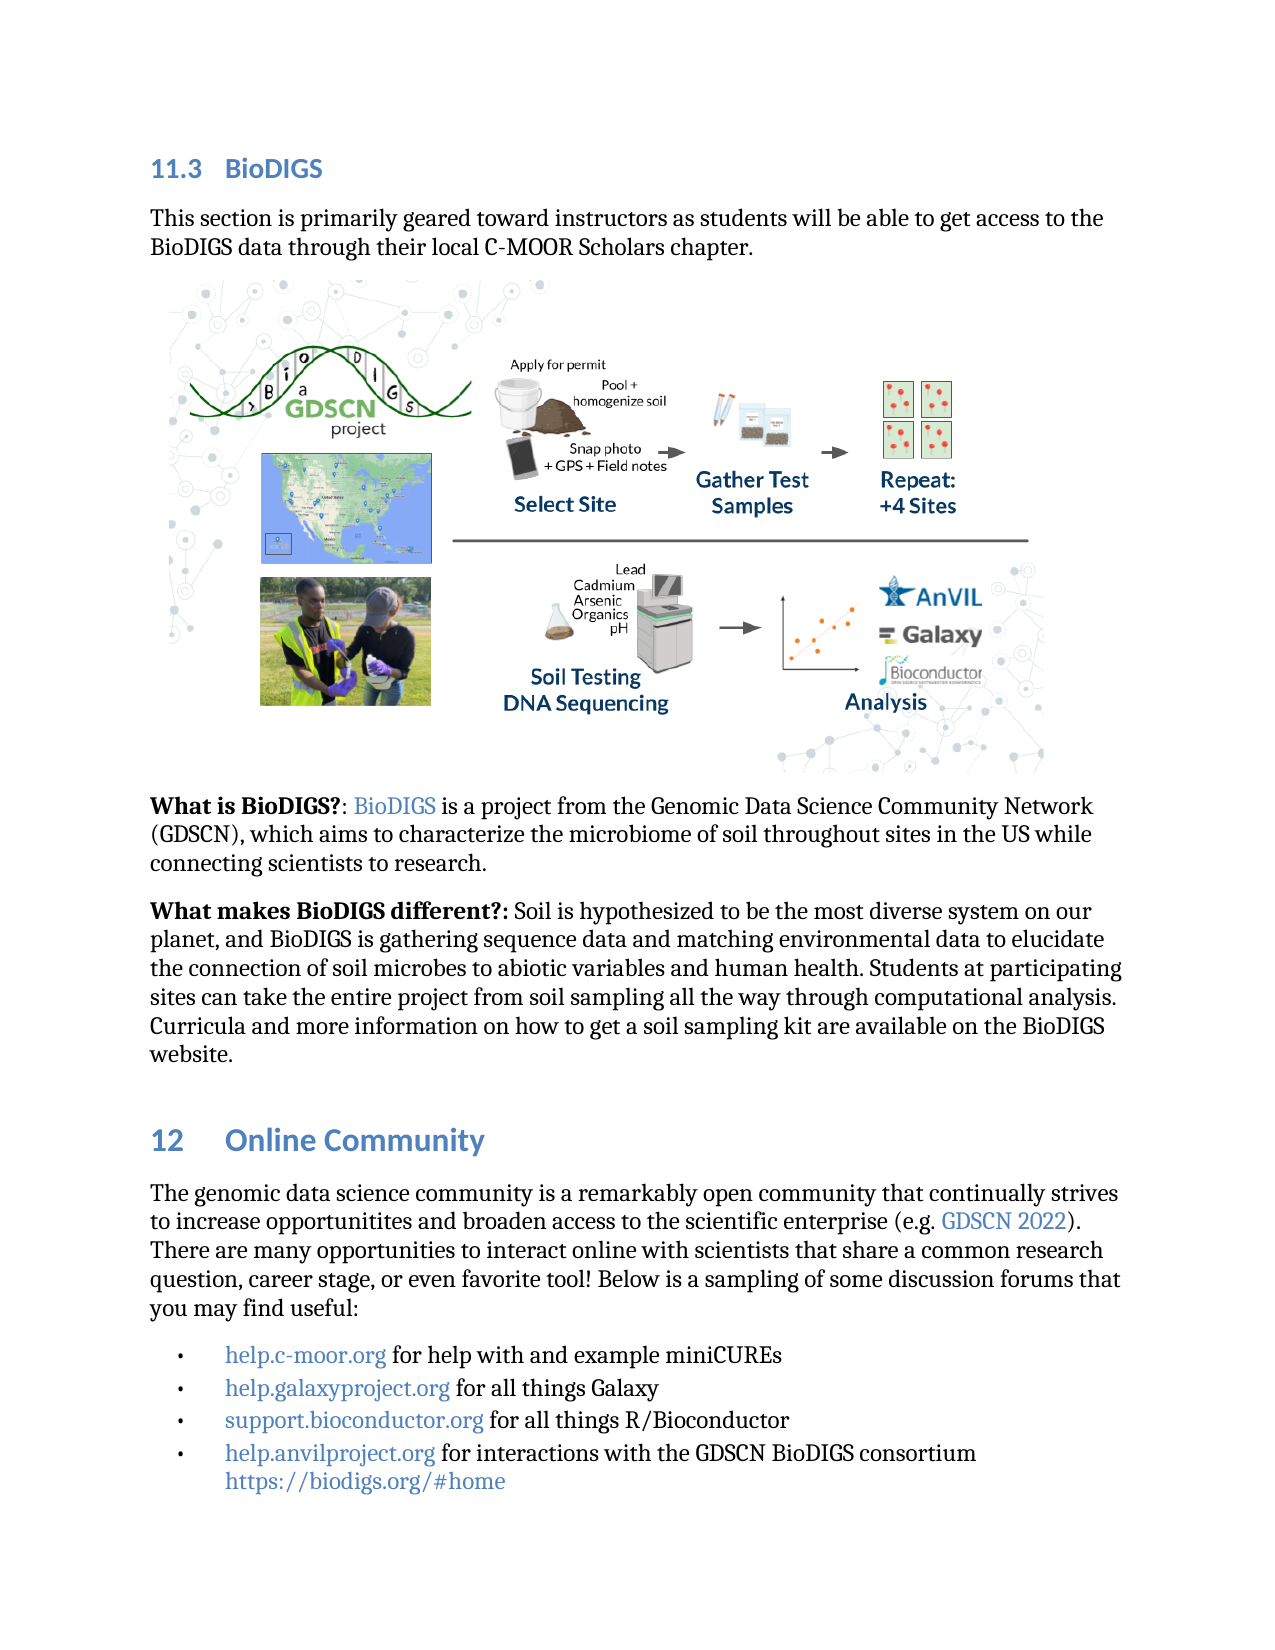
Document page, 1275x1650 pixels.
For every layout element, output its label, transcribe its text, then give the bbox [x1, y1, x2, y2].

list support.bioconductor.org for all things R/Bioconductor [175, 1406, 1125, 1435]
text This section is primarily geared toward instructors as students will be able to get access to the BioDIGS data through their local C-MOOR Scholars chapter. [150, 204, 1125, 262]
text The genomic data science community is a remarkably open community that continually strives to increase opportunitites and broaden access to the scientific enterprise (e.g. GDSCN 2022). There are many opportunities to interact online with scientists that share a common research question, career stage, or even favorite tool! Below is a sampling of some discussion forums that you may find useful: [150, 1178, 1125, 1322]
list help.c-moor.org for help with and example miniCUREs [175, 1341, 1125, 1370]
text What makes BioDIGS different?: Soil is hypothesized to be the most diverse system on our planet, and BioDIGS is gathering sequence data and matching environmental data to elucidate the connection of soil microbes to abiotic variables and human health. Students at participating sites can take the entire project from soil sampling all the way through computational analysis. Curricula and more information on how to get a soil sampling kit are available on the BioDIGS website. [150, 897, 1125, 1069]
text What is BioDIGS?: BioDIGS is a project from the Genomic Data Science Community Network (GDSCN), which aims to characterize the microbiome of soil throughout sites in the US while connecting scientists to research. [150, 792, 1125, 878]
list help.galaxyproject.org for all things Galaxy [175, 1373, 1125, 1402]
subtitle 11.3 BioDIGS [150, 150, 1125, 186]
picture [168, 280, 1044, 773]
list help.anvilproject.org for interactions with the GDSCN BioDIGS consortium https://biodigs.org/#home [175, 1438, 1125, 1496]
subtitle 12 Online Community [150, 1119, 1125, 1160]
